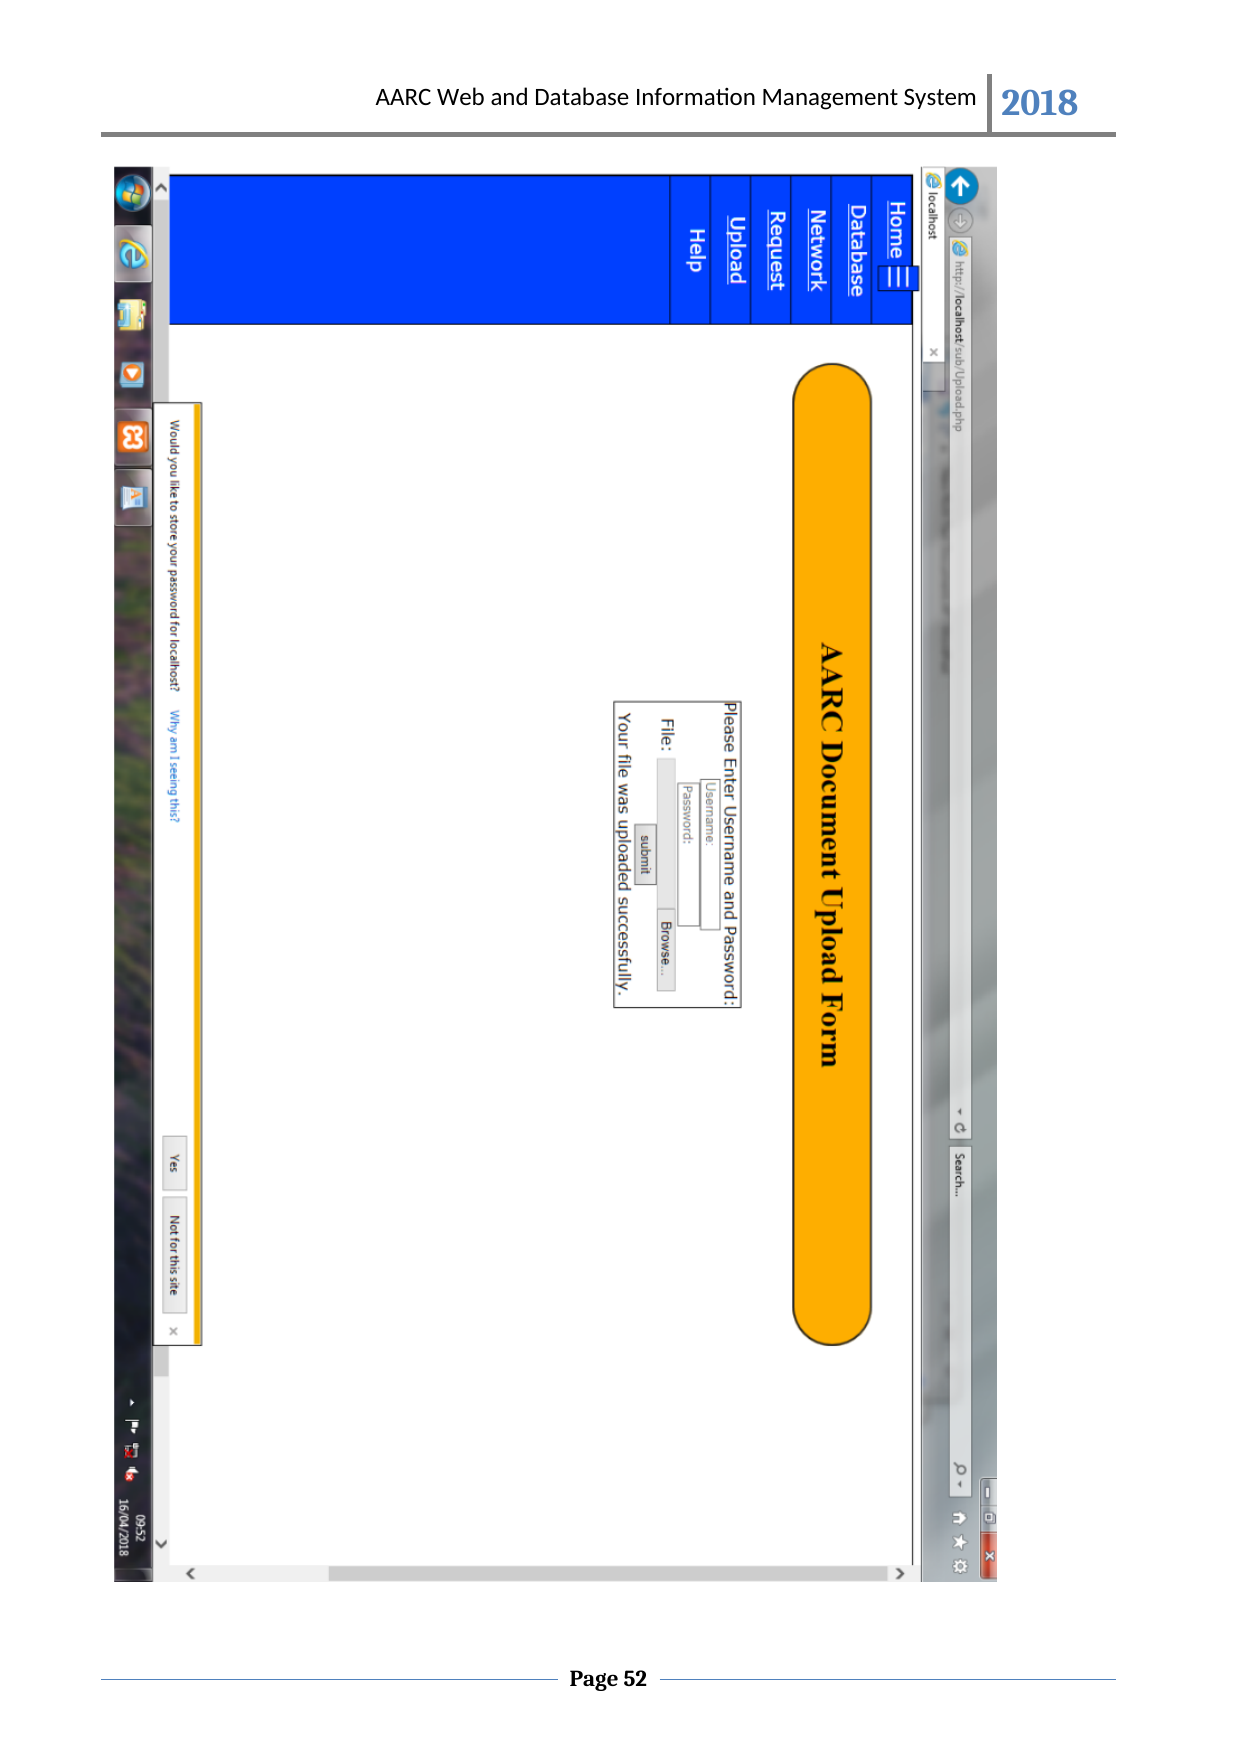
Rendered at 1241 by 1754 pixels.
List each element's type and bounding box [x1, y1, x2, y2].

picture [952, 176, 969, 196]
picture [115, 168, 997, 1580]
